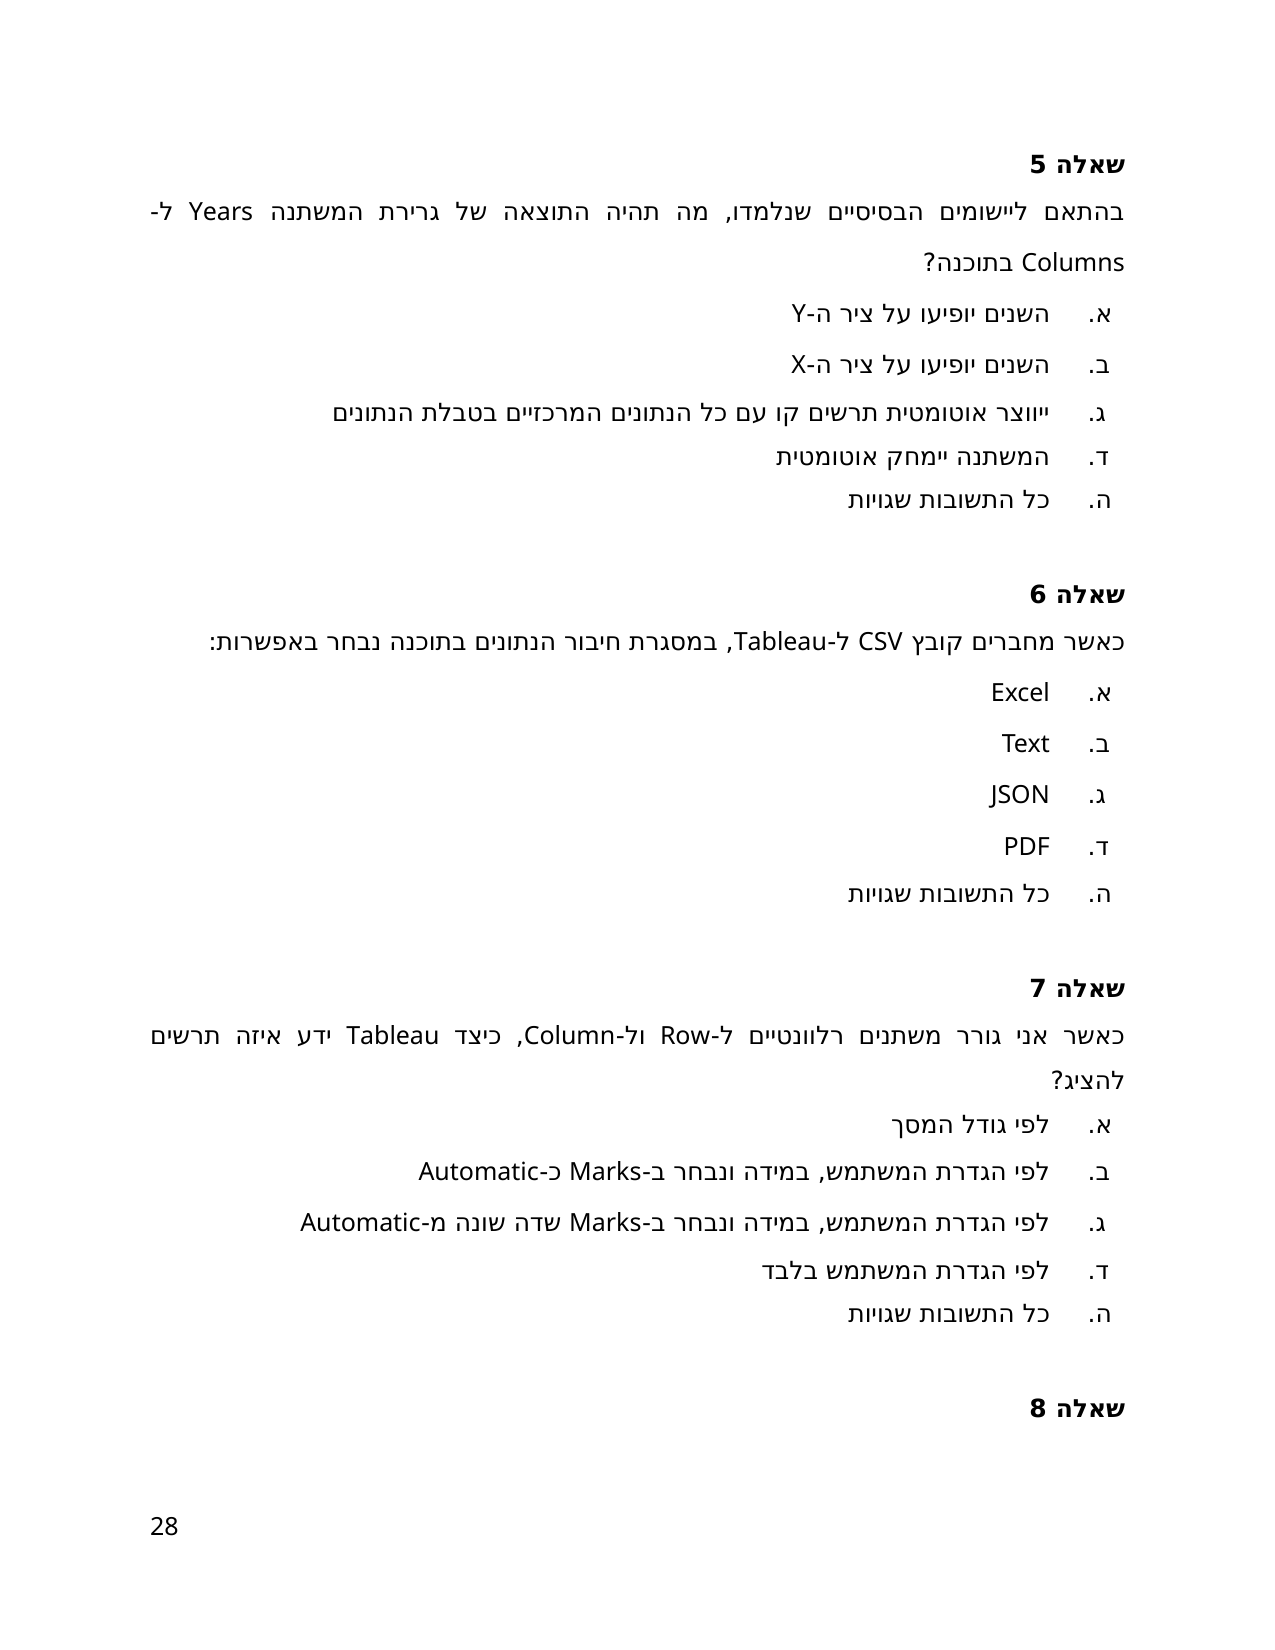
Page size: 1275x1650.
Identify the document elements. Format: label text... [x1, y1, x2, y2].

list JSON [150, 777, 1087, 811]
list השנים יופיעו על ציר ה-Y [150, 296, 1087, 330]
list לפי הגדרת המשתמש, במידה ונבחר ב-Marks כ-Automatic [150, 1154, 1087, 1188]
list כל התשובות שגויות [150, 485, 1087, 514]
text שאלה 8 [150, 1394, 1125, 1424]
list Excel [150, 675, 1087, 709]
text שאלה 7 [150, 974, 1125, 1003]
list PDF [150, 828, 1087, 862]
list המשתנה יימחק אוטומטית [150, 442, 1087, 471]
text שאלה 5 [150, 150, 1125, 179]
list כל התשובות שגויות [150, 879, 1087, 908]
list לפי הגדרת המשתמש, במידה ונבחר ב-Marks שדה שונה מ-Automatic [150, 1205, 1087, 1239]
list לפי הגדרת המשתמש בלבד [150, 1256, 1087, 1285]
list לפי גודל המסך [150, 1110, 1087, 1139]
text כאשר מחברים קובץ CSV ל-Tableau, במסגרת חיבור הנתונים בתוכנה נבחר באפשרות: [150, 624, 1125, 658]
list ייווצר אוטומטית תרשים קו עם כל הנתונים המרכזיים בטבלת הנתונים [150, 398, 1087, 427]
list השנים יופיעו על ציר ה-X [150, 347, 1087, 381]
text שאלה 6 [150, 580, 1125, 609]
list Text [150, 726, 1087, 760]
list כל התשובות שגויות [150, 1300, 1087, 1329]
text בהתאם ליישומים הבסיסיים שנלמדו, מה תהיה התוצאה של גרירת המשתנה Years ל-Columns בתוכנה? [150, 194, 1125, 279]
text כאשר אני גורר משתנים רלוונטיים ל-Row ול-Column, כיצד Tableau ידע איזה תרשים להציג? [150, 1018, 1125, 1096]
